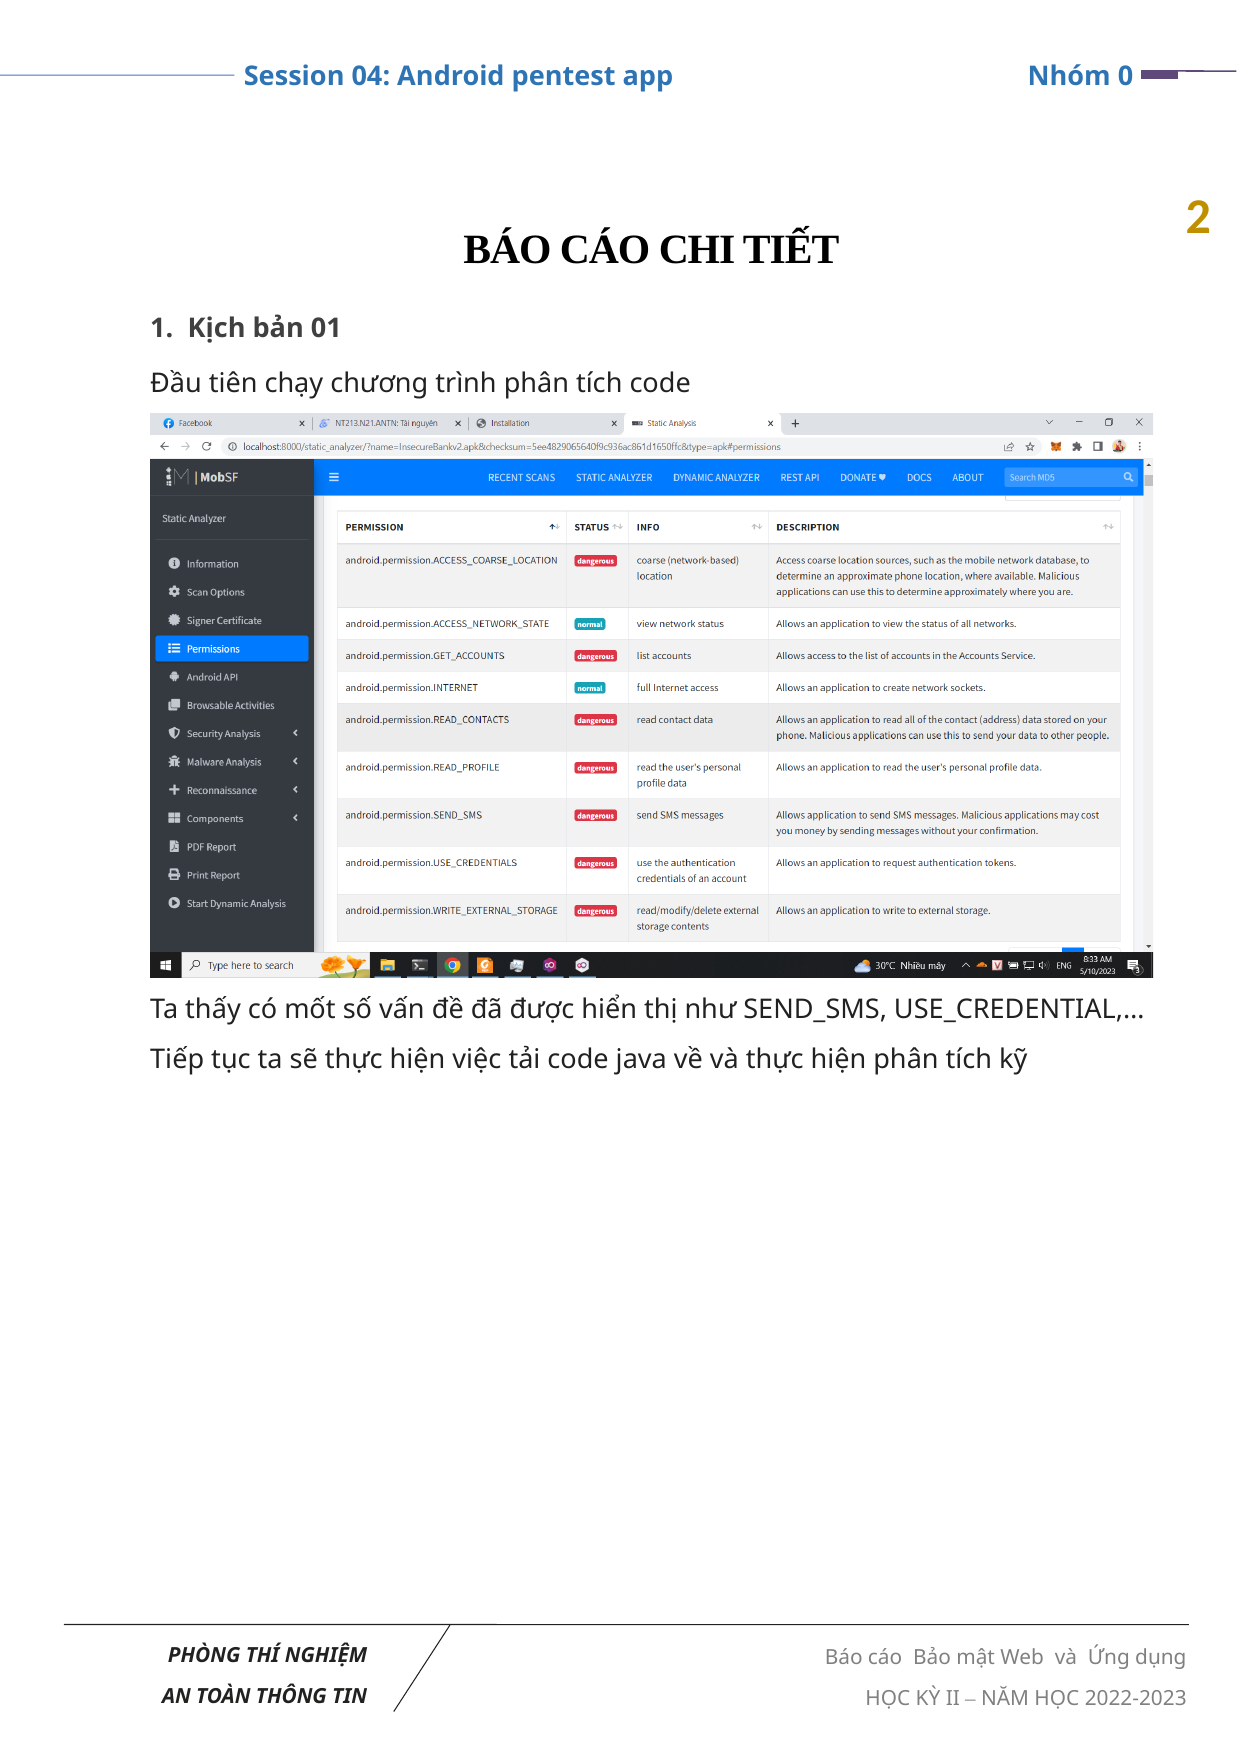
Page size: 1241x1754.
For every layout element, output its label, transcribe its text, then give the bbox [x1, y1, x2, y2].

title BÁO CÁO CHI TIẾT [150, 224, 1153, 272]
subtitle Kịch bản 01 [150, 309, 1153, 346]
text Ta thấy có mốt số vấn đề đã được hiển thị như SEND_SMS, USE_CREDENTIAL,… [150, 990, 1153, 1027]
picture [150, 413, 1154, 978]
text Tiếp tục ta sẽ thực hiện việc tải code java về và thực hiện phân tích kỹ [150, 1039, 1153, 1076]
text Đầu tiên chạy chương trình phân tích code [150, 364, 1153, 401]
